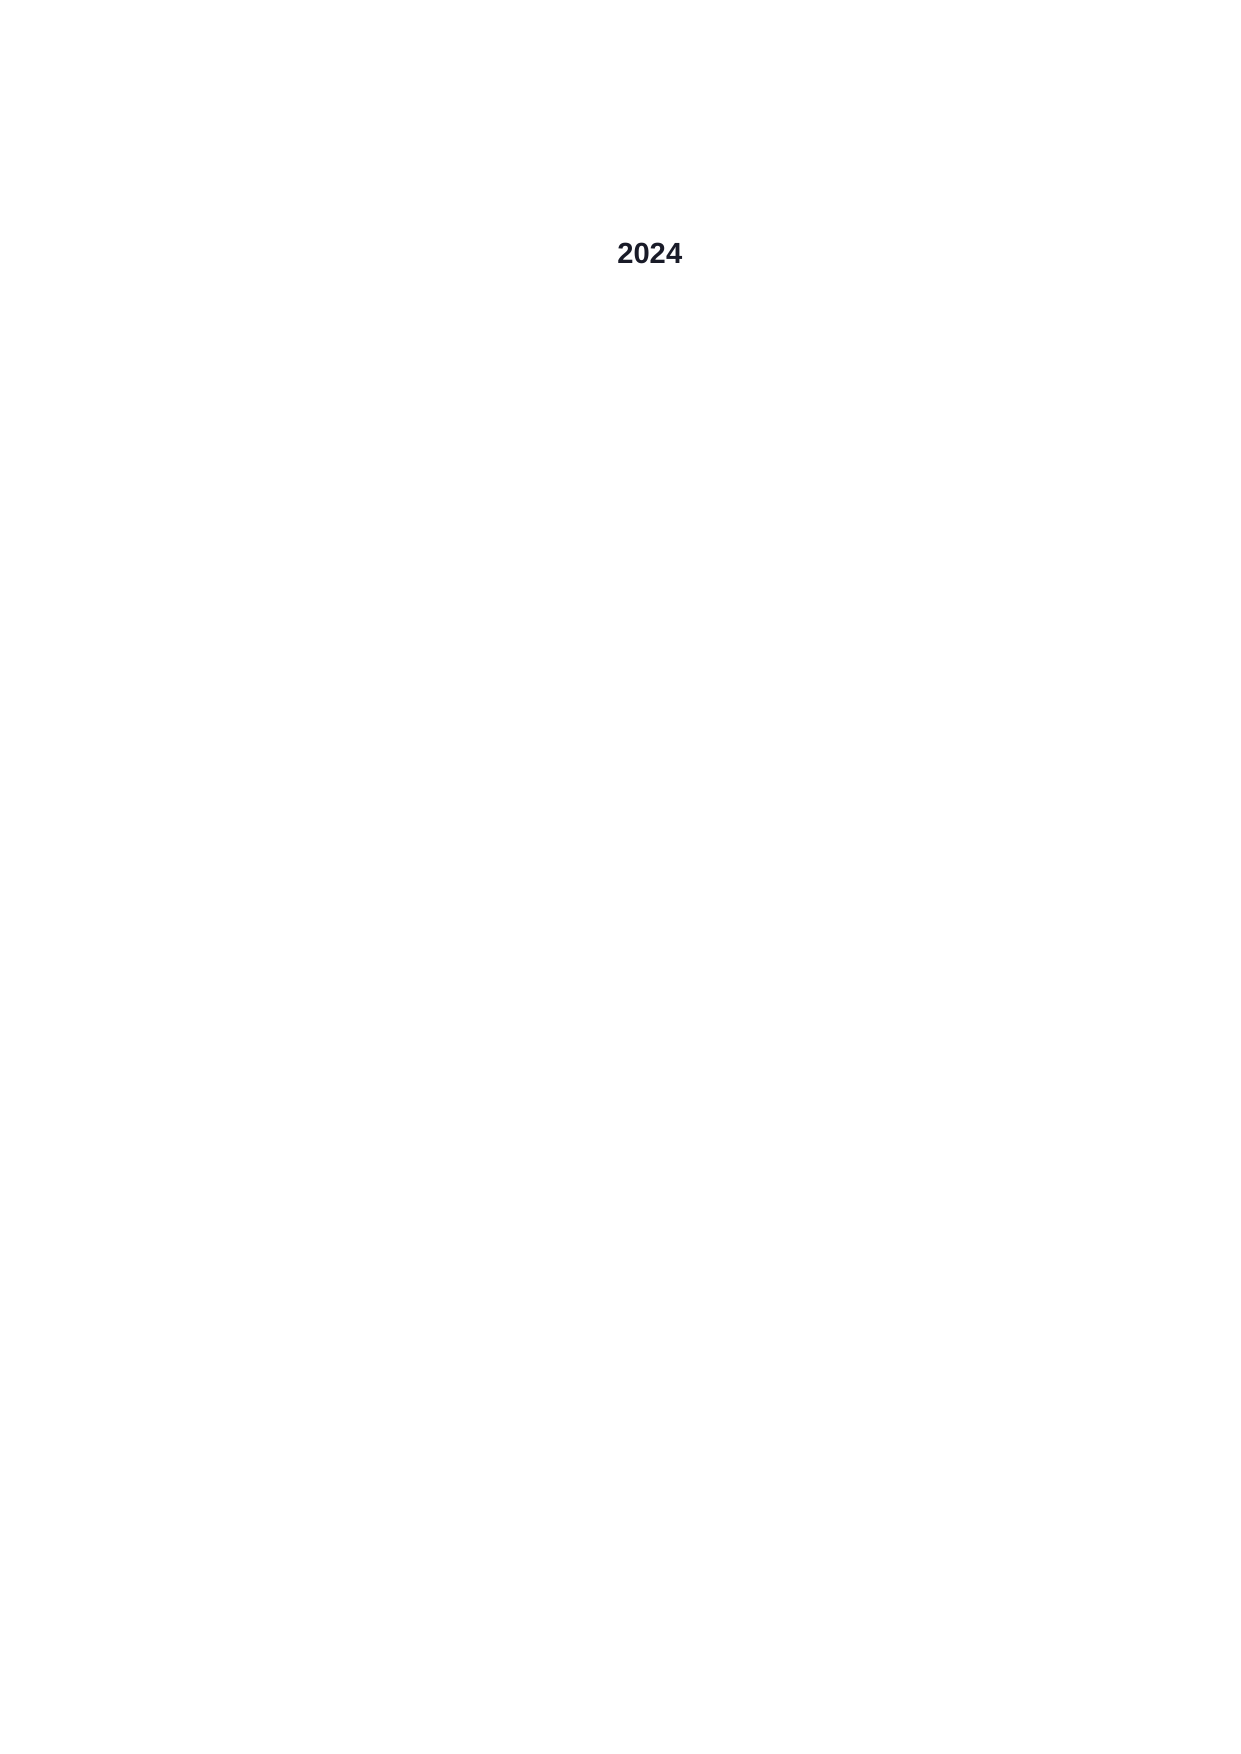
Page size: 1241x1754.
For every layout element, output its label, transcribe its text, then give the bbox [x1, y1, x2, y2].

text 2024 [236, 236, 1063, 270]
